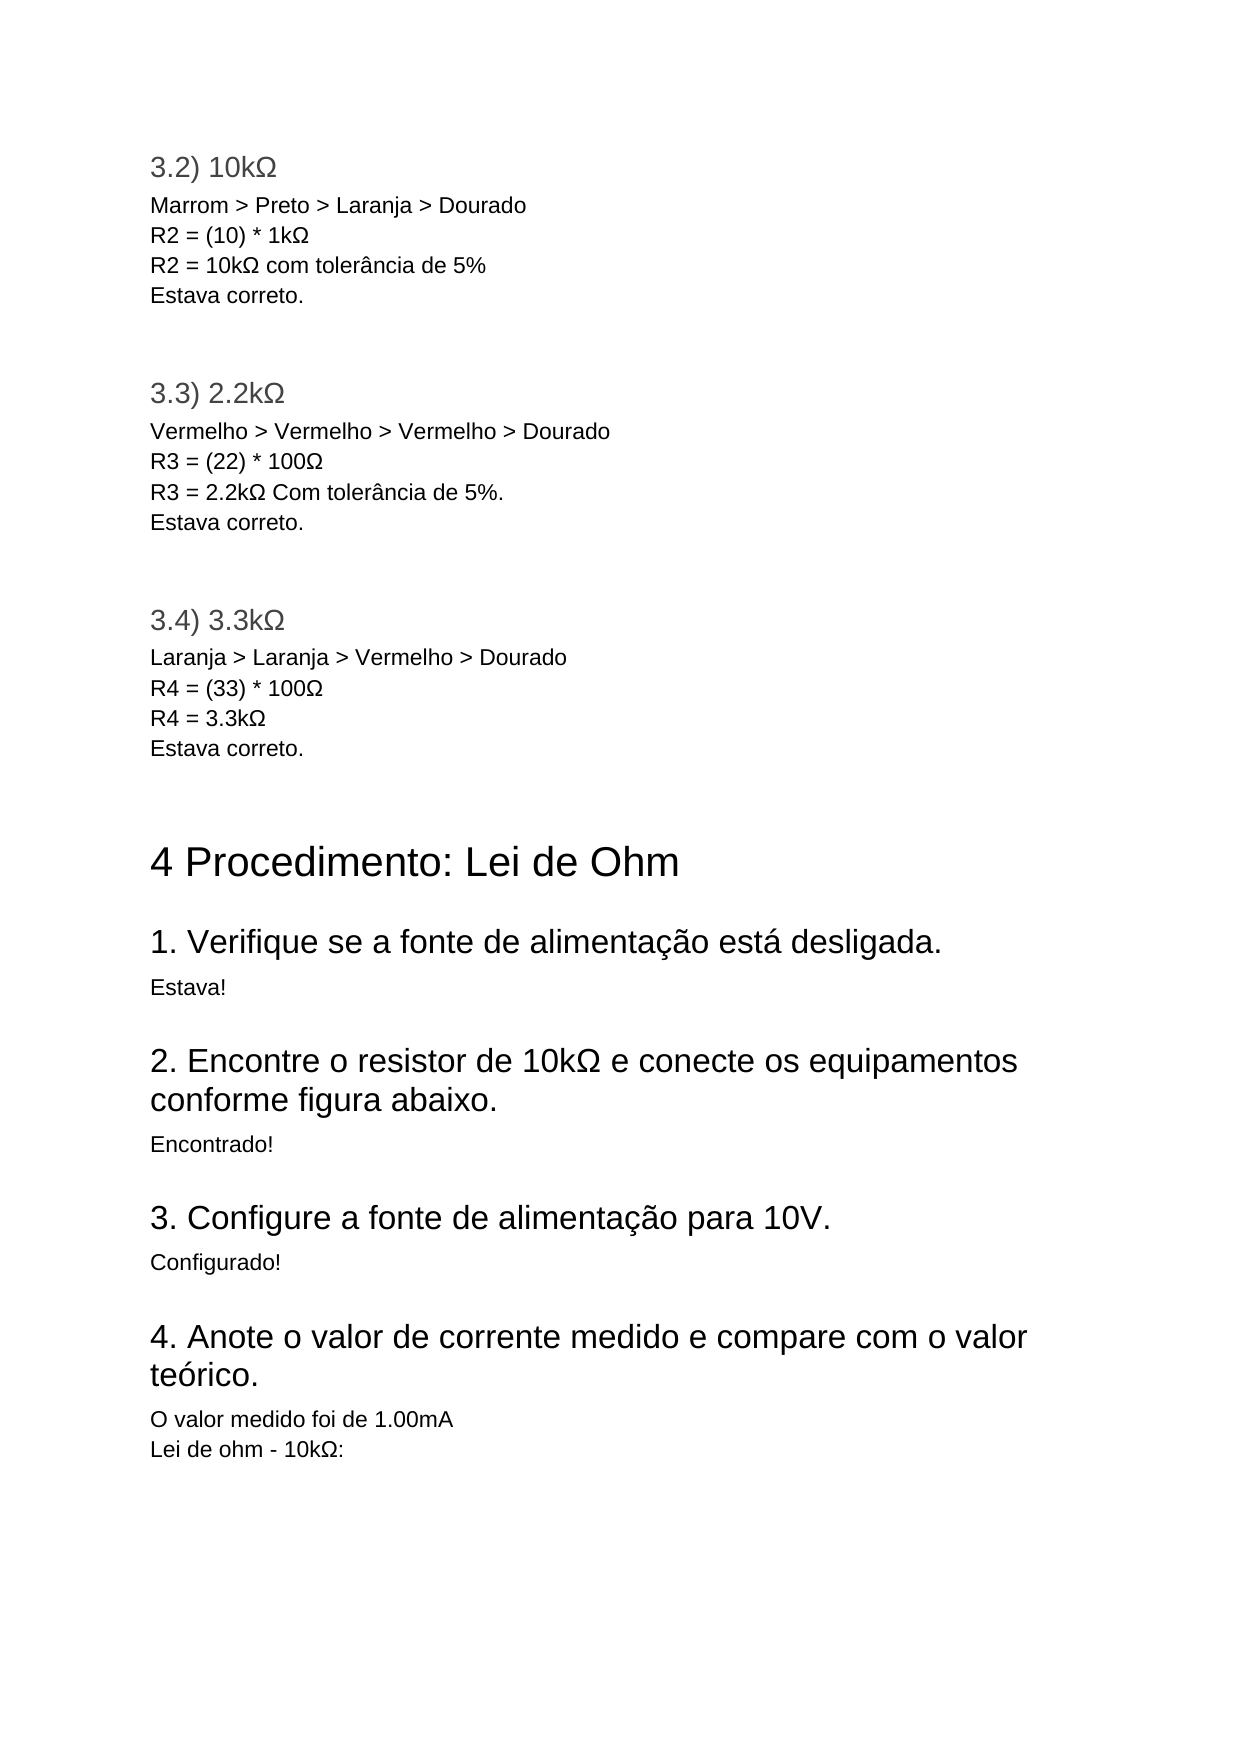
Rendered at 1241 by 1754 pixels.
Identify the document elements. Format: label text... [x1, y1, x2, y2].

subtitle 4. Anote o valor de corrente medido e compare com o valor teórico. [150, 1317, 1090, 1394]
text Encontrado! [150, 1131, 1090, 1157]
text Estava! [150, 973, 1090, 1000]
text Vermelho > Vermelho > Vermelho > Dourado R3 = (22) * 100Ω R3 = 2.2kΩ Com tolerância de 5%. Estava correto. [150, 418, 1090, 535]
subtitle 1. Verifique se a fonte de alimentação está desligada. [150, 922, 1090, 961]
subtitle 4 Procedimento: Lei de Ohm [150, 837, 1090, 885]
subtitle 3. Configure a fonte de alimentação para 10V. [150, 1198, 1090, 1237]
subtitle 3.4) 3.3kΩ [150, 602, 1090, 636]
text Laranja > Laranja > Vermelho > Dourado R4 = (33) * 100Ω R4 = 3.3kΩ Estava correto. [150, 644, 1090, 761]
subtitle 3.2) 10kΩ [150, 150, 1090, 183]
text Configurado! [150, 1249, 1090, 1276]
subtitle 3.3) 2.2kΩ [150, 376, 1090, 410]
subtitle 2. Encontre o resistor de 10kΩ e conecte os equipamentos conforme figura abaixo. [150, 1041, 1090, 1118]
text O valor medido foi de 1.00mA Lei de ohm - 10kΩ: [150, 1406, 1090, 1463]
text Marrom > Preto > Laranja > Dourado R2 = (10) * 1kΩ R2 = 10kΩ com tolerância de 5% Estava correto. [150, 192, 1090, 309]
